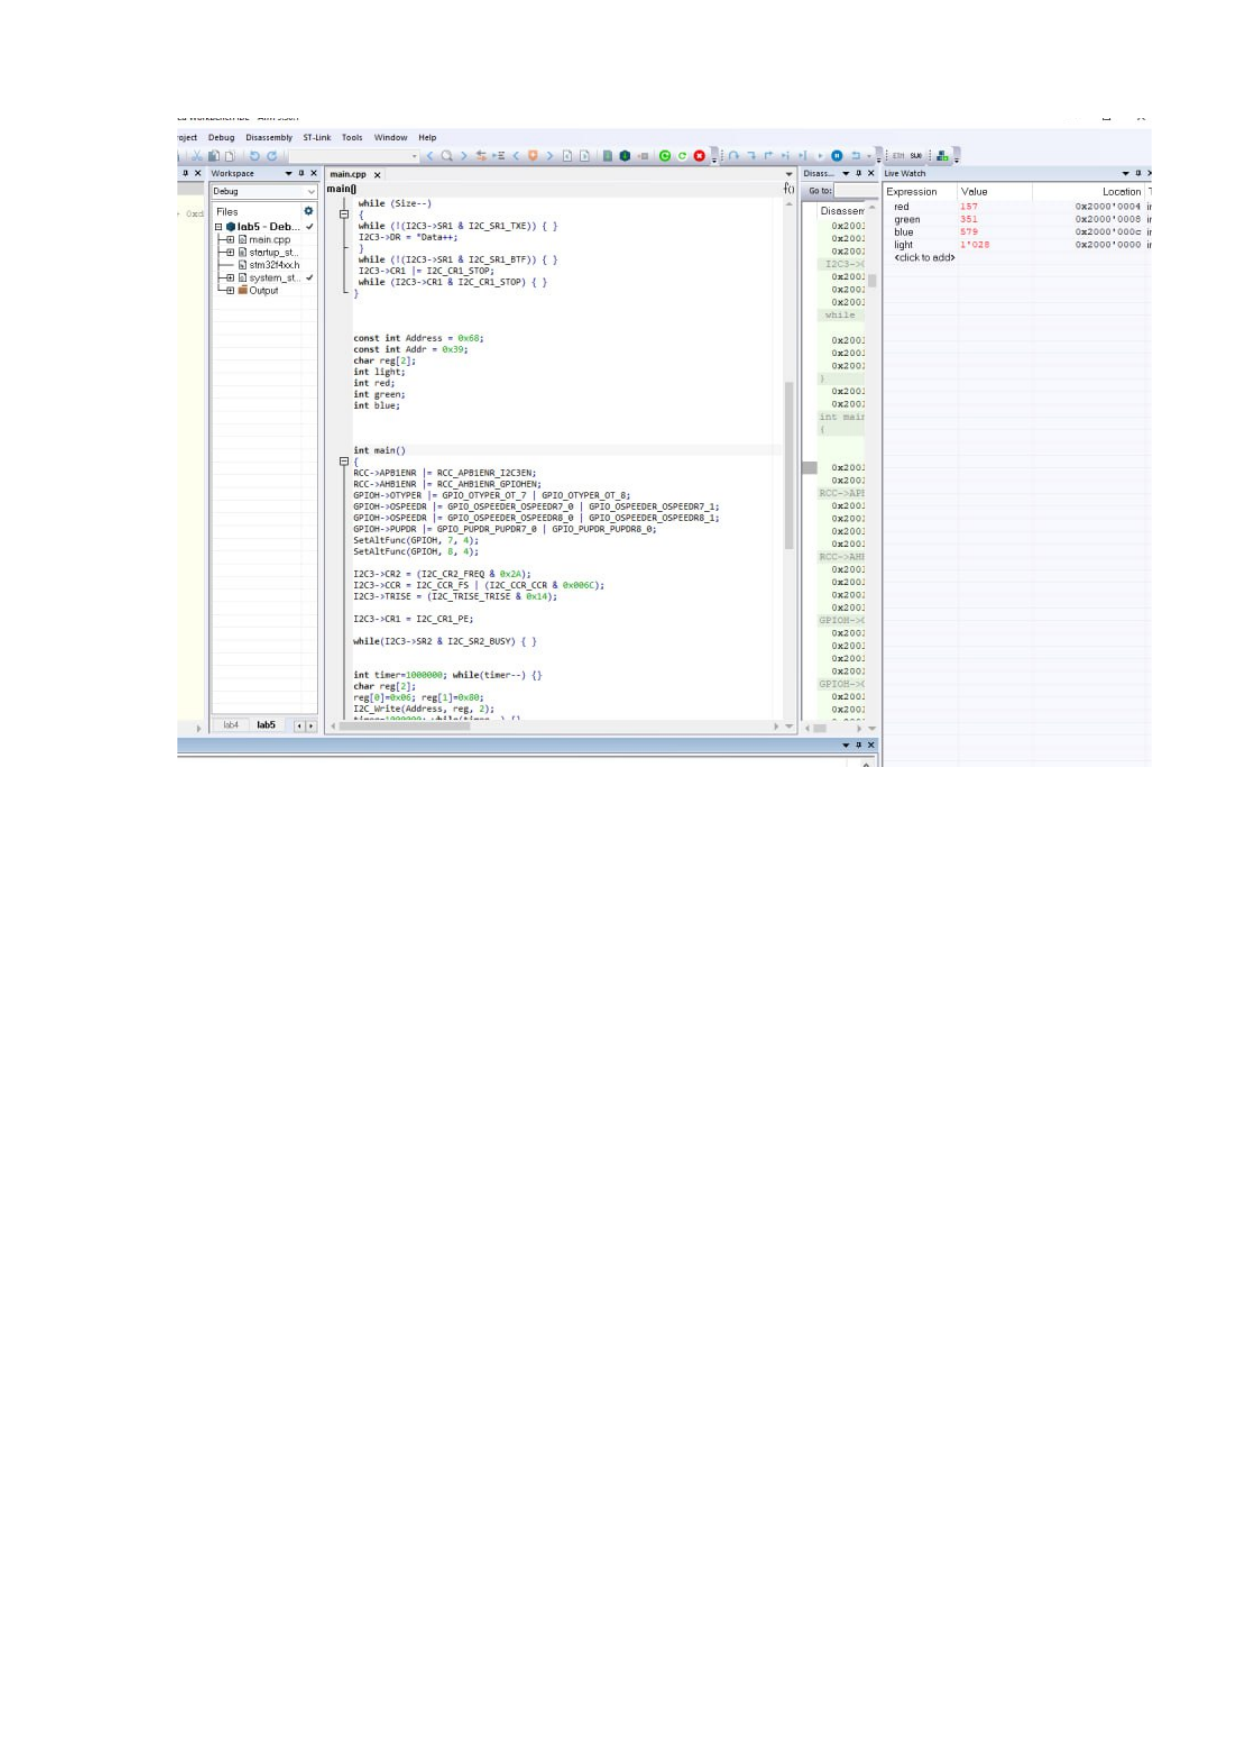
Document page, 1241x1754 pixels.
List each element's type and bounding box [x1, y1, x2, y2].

picture [177, 118, 1152, 767]
